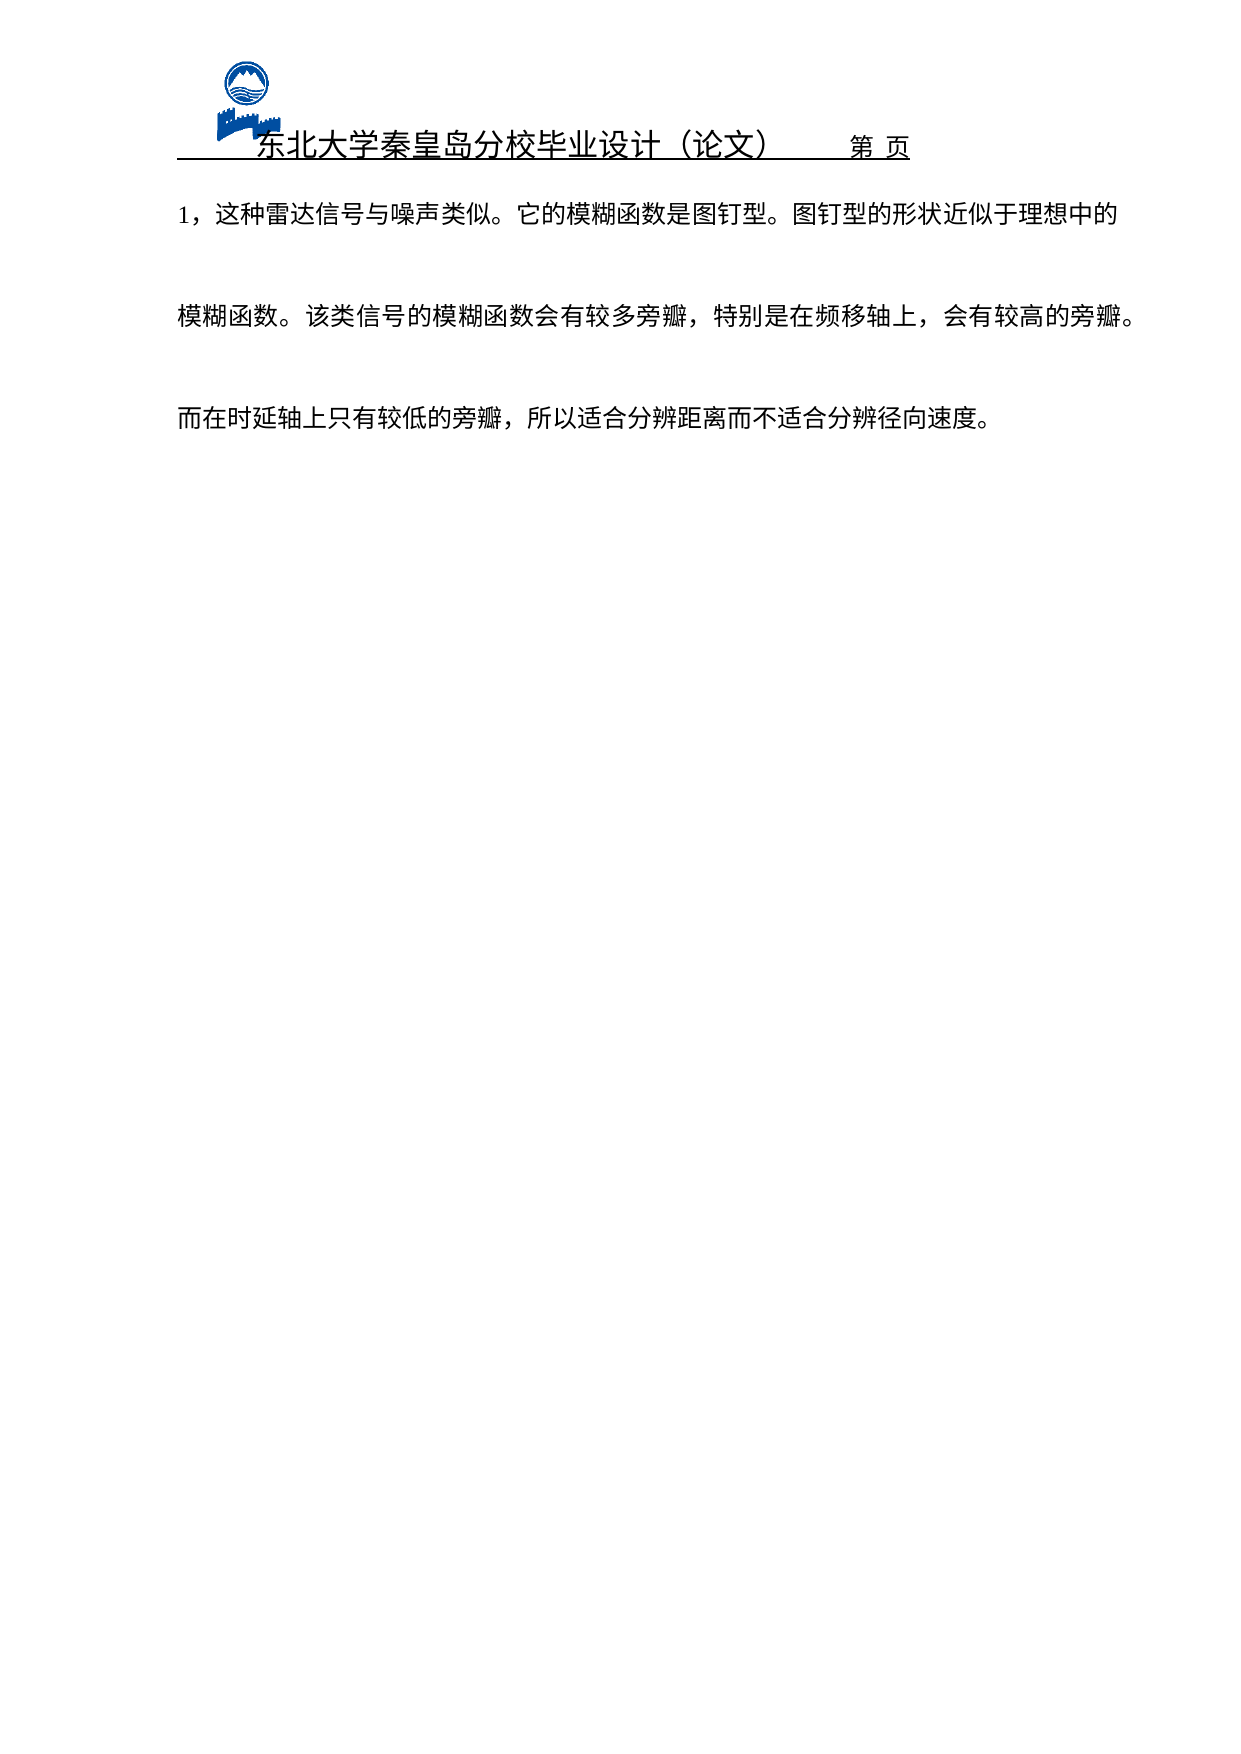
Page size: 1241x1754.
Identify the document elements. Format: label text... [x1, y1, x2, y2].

text 第四类雷达信号的典型信号是伪随机二相编码脉冲信号，其时宽带宽积远远大于1，这种雷达信号与噪声类似。它的模糊函数是图钉型。图钉型的形状近似于理想中的模糊函数。该类信号的模糊函数会有较多旁瓣，特别是在频移轴上，会有较高的旁瓣。而在时延轴上只有较低的旁瓣，所以适合分辨距离而不适合分辨径向速度。 [177, 178, 1122, 450]
picture [208, 61, 285, 143]
